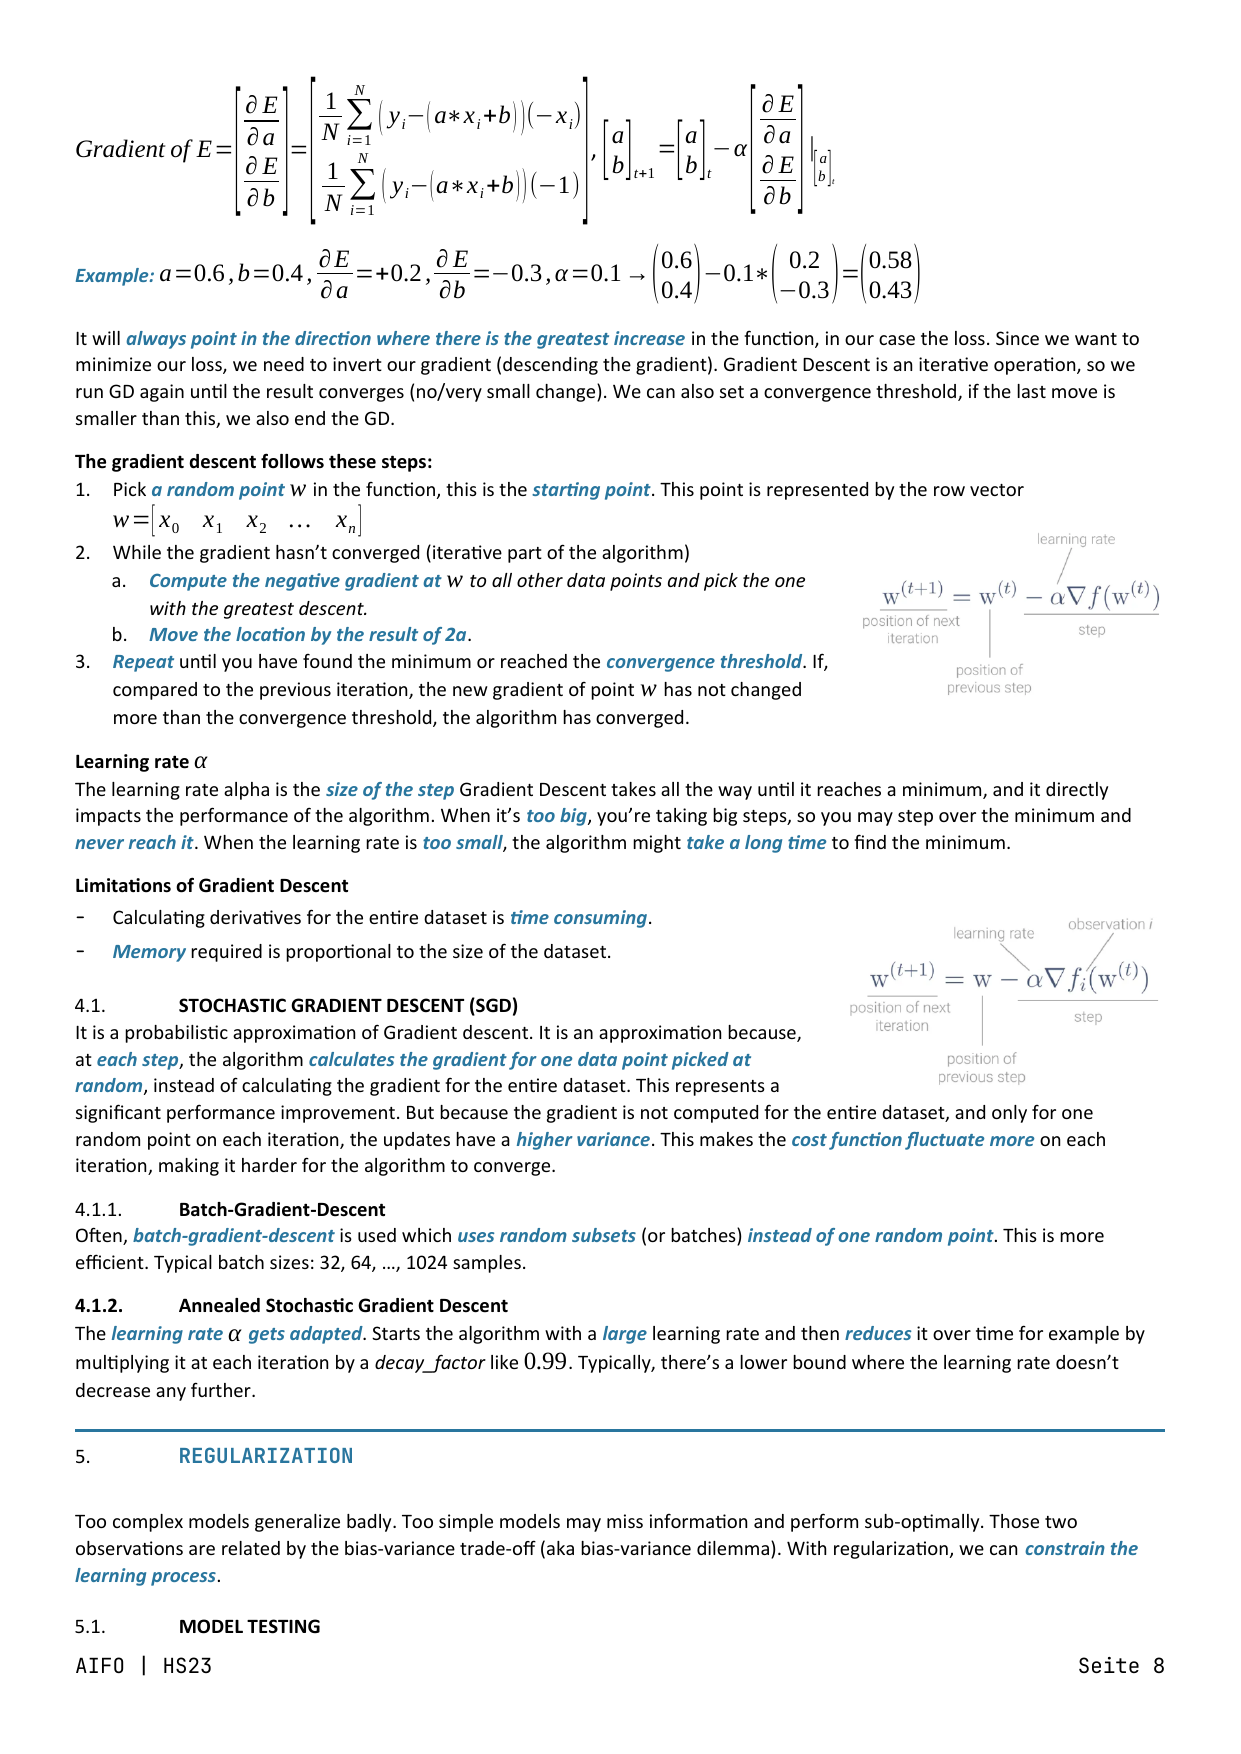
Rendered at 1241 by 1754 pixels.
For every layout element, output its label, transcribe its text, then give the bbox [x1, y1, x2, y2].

text The learning rate gets adapted. Starts the algorithm with a large learning rate and then reduces it over time for example by multiplying it at each iteration by a decay_factor like . Typically, there’s a lower bound where the learning rate doesn’t decrease any further. [75, 1319, 1165, 1402]
text Calculating derivatives for the entire dataset is time consuming. [75, 899, 1165, 933]
text The gradient descent follows these steps: [75, 448, 1165, 473]
picture [840, 906, 1165, 1089]
text Example: [75, 243, 1165, 307]
text It will always point in the direction where there is the greatest increase in the function, in our case the loss. Since we want to minimize our loss, we need to invert our gradient (descending the gradient). Gradient Descent is an iterative operation, so we run GD again until the result converges (no/very small change). We can also set a convergence threshold, if the last move is smaller than this, we also end the GD. [75, 325, 1165, 430]
subtitle Regularization [75, 1432, 1165, 1469]
text Too complex models generalize badly. Too simple models may miss information and perform sub-optimally. Those two observations are related by the bias-variance trade-off (aka bias-variance dilemma). With regularization, we can constrain the learning process. [75, 1508, 1165, 1587]
subtitle Model Testing [74, 1613, 1165, 1639]
list While the gradient hasn’t converged (iterative part of the algorithm) [75, 539, 852, 565]
picture [852, 525, 1166, 701]
subtitle Stochastic Gradient Descent (SGD) [74, 992, 840, 1018]
text Annealed Stochastic Gradient Descent [75, 1292, 1165, 1318]
text Learning rate [75, 747, 1165, 775]
list Compute the negative gradient at to all other data points and pick the one with the greatest descent. [111, 566, 852, 620]
text It is a probabilistic approximation of Gradient descent. It is an approximation because, at each step, the algorithm calculates the gradient for one data point picked at random, instead of calculating the gradient for the entire dataset. This represents a significant performance improvement. But because the gradient is not computed for the entire dataset, and only for one random point on each iteration, the updates have a higher variance. This makes the cost function fluctuate more on each iteration, making it harder for the algorithm to converge. [75, 1019, 1165, 1178]
text Often, batch-gradient-descent is used which uses random subsets (or batches) instead of one random point. This is more efficient. Typical batch sizes: 32, 64, …, 1024 samples. [75, 1222, 1165, 1274]
text Batch-Gradient-Descent [75, 1196, 1165, 1221]
text Memory required is proportional to the size of the dataset. [75, 933, 840, 967]
list Pick a random point in the function, this is the starting point. This point is represented by the row vector [75, 475, 1165, 538]
list Move the location by the result of 2a. [111, 622, 852, 647]
text Limitations of Gradient Descent [75, 873, 1165, 898]
text , [75, 75, 1165, 225]
text The learning rate alpha is the size of the step Gradient Descent takes all the way until it reaches a minimum, and it directly impacts the performance of the algorithm. When it’s too big, you’re taking big steps, so you may step over the minimum and never reach it. When the learning rate is too small, the algorithm might take a long time to find the minimum. [75, 776, 1165, 855]
list Repeat until you have found the minimum or reached the convergence threshold. If, compared to the previous iteration, the new gradient of point has not changed more than the convergence threshold, the algorithm has converged. [75, 648, 1165, 729]
